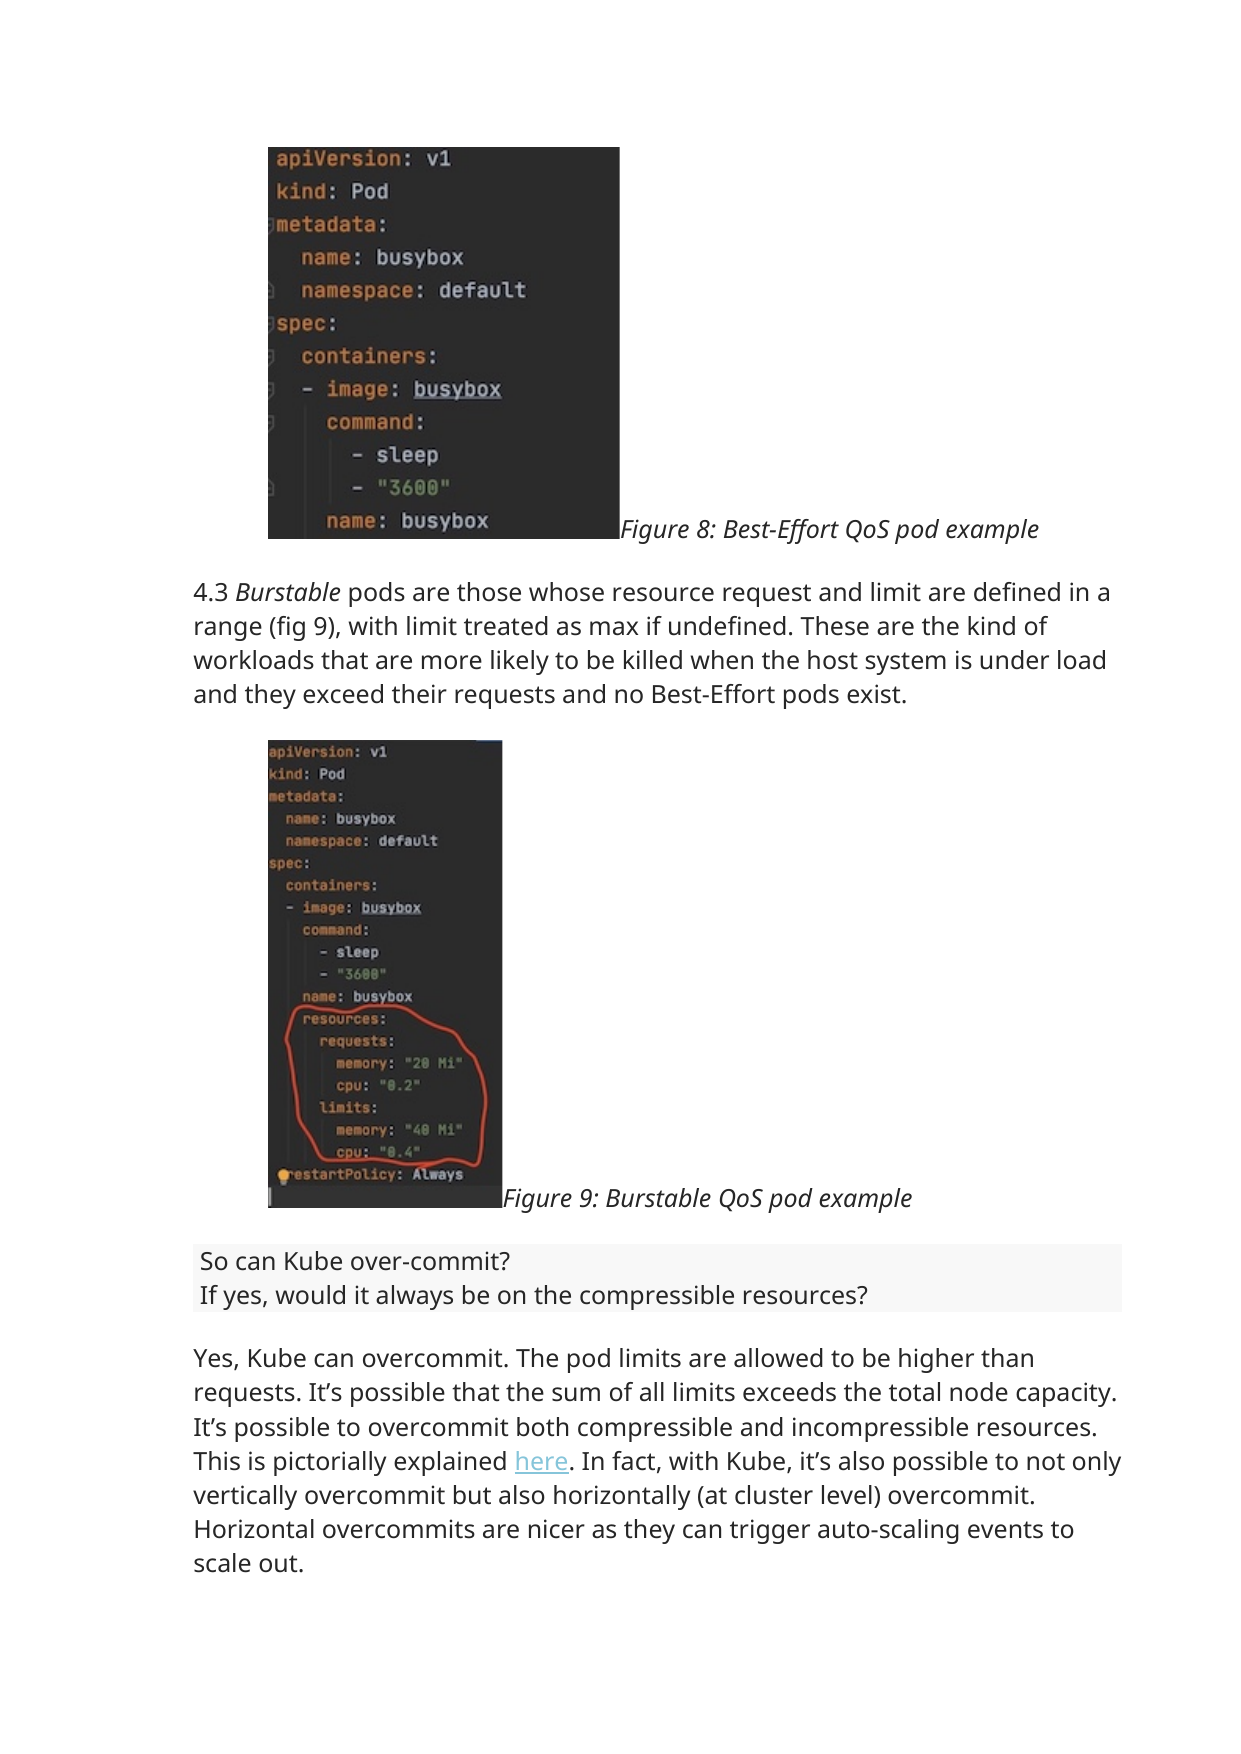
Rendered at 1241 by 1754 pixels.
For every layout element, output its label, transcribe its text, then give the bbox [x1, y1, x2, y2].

picture [268, 740, 503, 1208]
picture [268, 147, 620, 539]
text So can Kube over-commit? [193, 1244, 1122, 1278]
text If yes, would it always be on the compressible resources? [193, 1278, 1122, 1312]
text Yes, Kube can overcommit. The pod limits are allowed to be higher than requests. It’s possible that the sum of all limits exceeds the total node capacity. It’s possible to overcommit both compressible and incompressible resources. This is pictorially explained here. In fact, with Kube, it’s also possible to not only vertically overcommit but also horizontally (at cluster level) overcommit. Horizontal overcommits are nicer as they can trigger auto-scaling events to scale out. [193, 1341, 1122, 1579]
text 4.3 Burstable pods are those whose resource request and limit are defined in a range (fig 9), with limit treated as max if undefined. These are the kind of workloads that are more likely to be killed when the host system is under load and they exceed their requests and no Best-Effort pods exist. [193, 575, 1122, 711]
